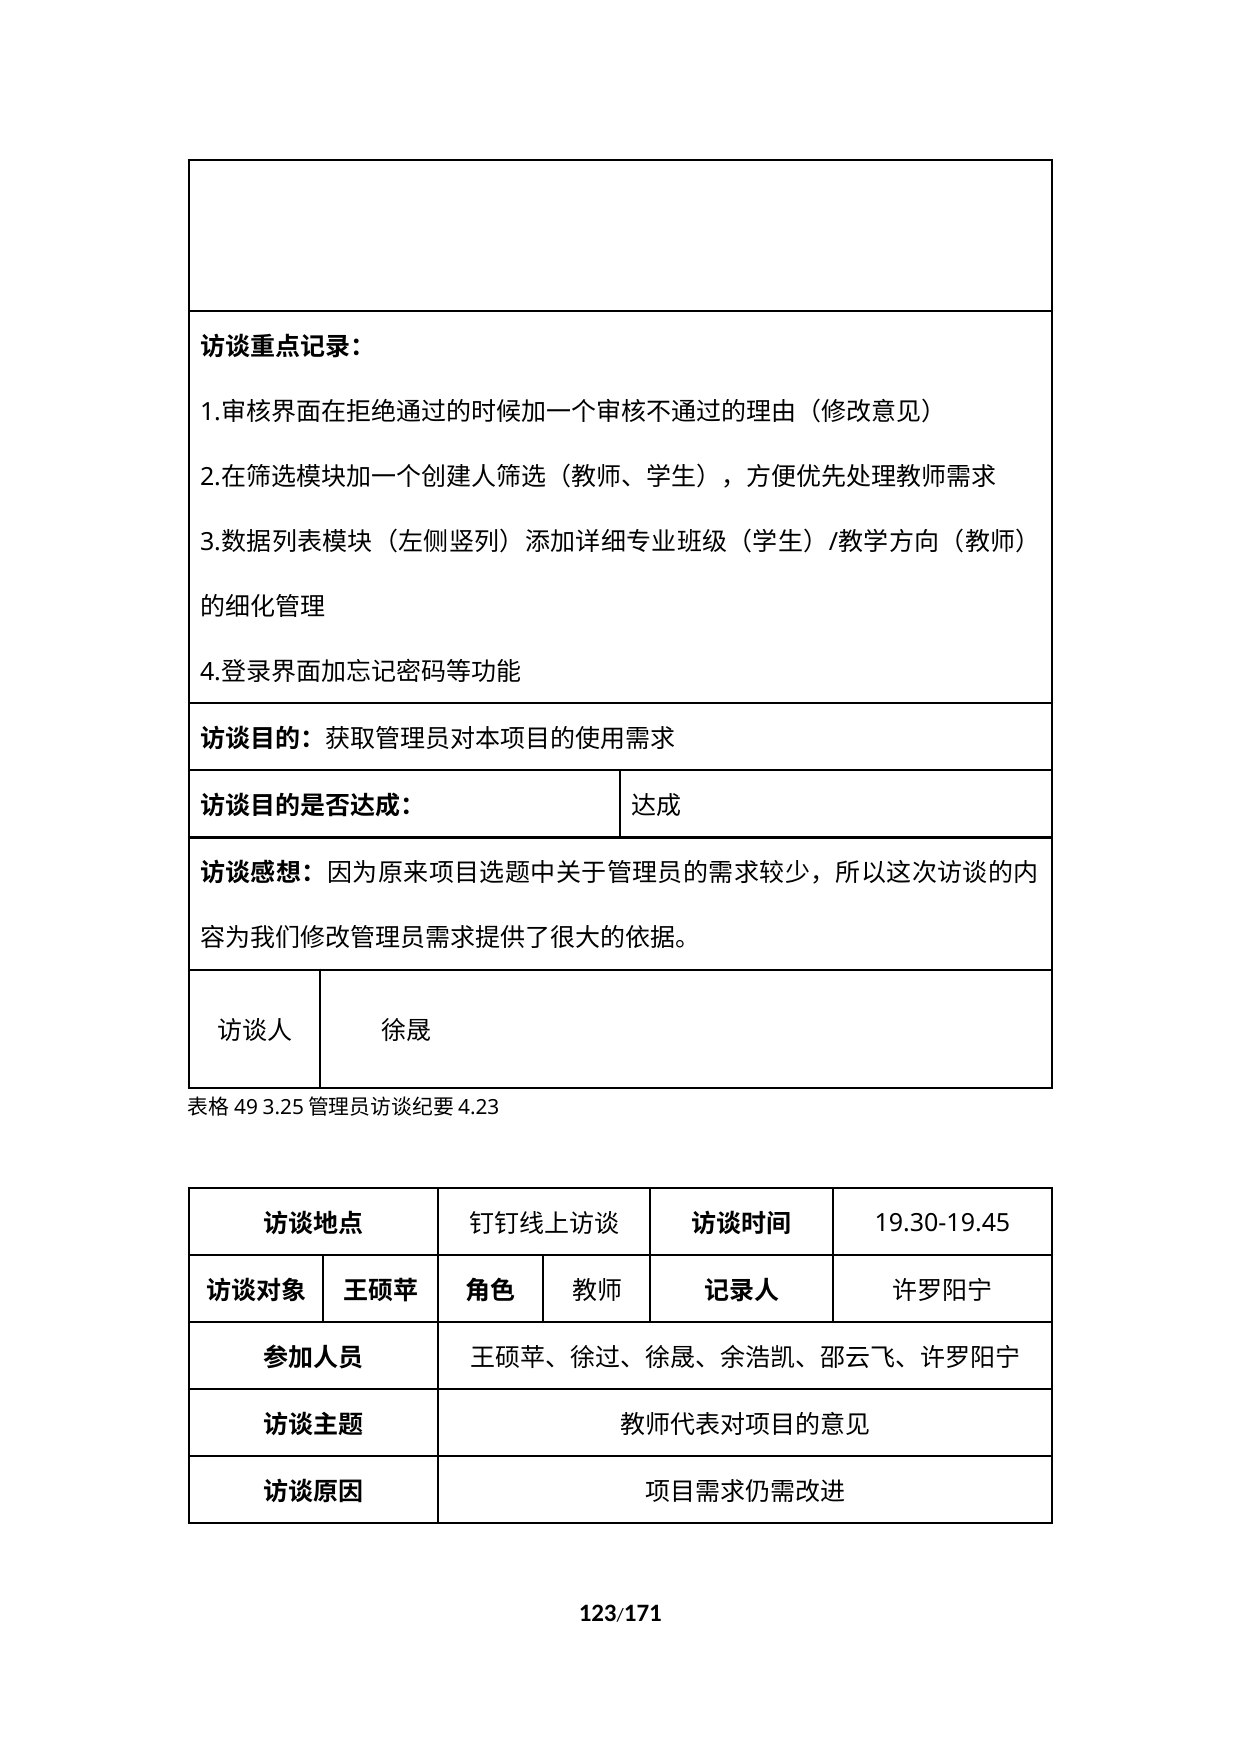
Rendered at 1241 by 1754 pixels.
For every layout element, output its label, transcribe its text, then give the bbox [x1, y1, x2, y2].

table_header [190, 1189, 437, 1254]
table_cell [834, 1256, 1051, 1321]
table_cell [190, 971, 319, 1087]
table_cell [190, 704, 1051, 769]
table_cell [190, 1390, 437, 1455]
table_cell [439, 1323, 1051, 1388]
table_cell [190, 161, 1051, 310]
text 表格 49 3.25管理员访谈纪要4.23 [187, 1089, 1053, 1122]
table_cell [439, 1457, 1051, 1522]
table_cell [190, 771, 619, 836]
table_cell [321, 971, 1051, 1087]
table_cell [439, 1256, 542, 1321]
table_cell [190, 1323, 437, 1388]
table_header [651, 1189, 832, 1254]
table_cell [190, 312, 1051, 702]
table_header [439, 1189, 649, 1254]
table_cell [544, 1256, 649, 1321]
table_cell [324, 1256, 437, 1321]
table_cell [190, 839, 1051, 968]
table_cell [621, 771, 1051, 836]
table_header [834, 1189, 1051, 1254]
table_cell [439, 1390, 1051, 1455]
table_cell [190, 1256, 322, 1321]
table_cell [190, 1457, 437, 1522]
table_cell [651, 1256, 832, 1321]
